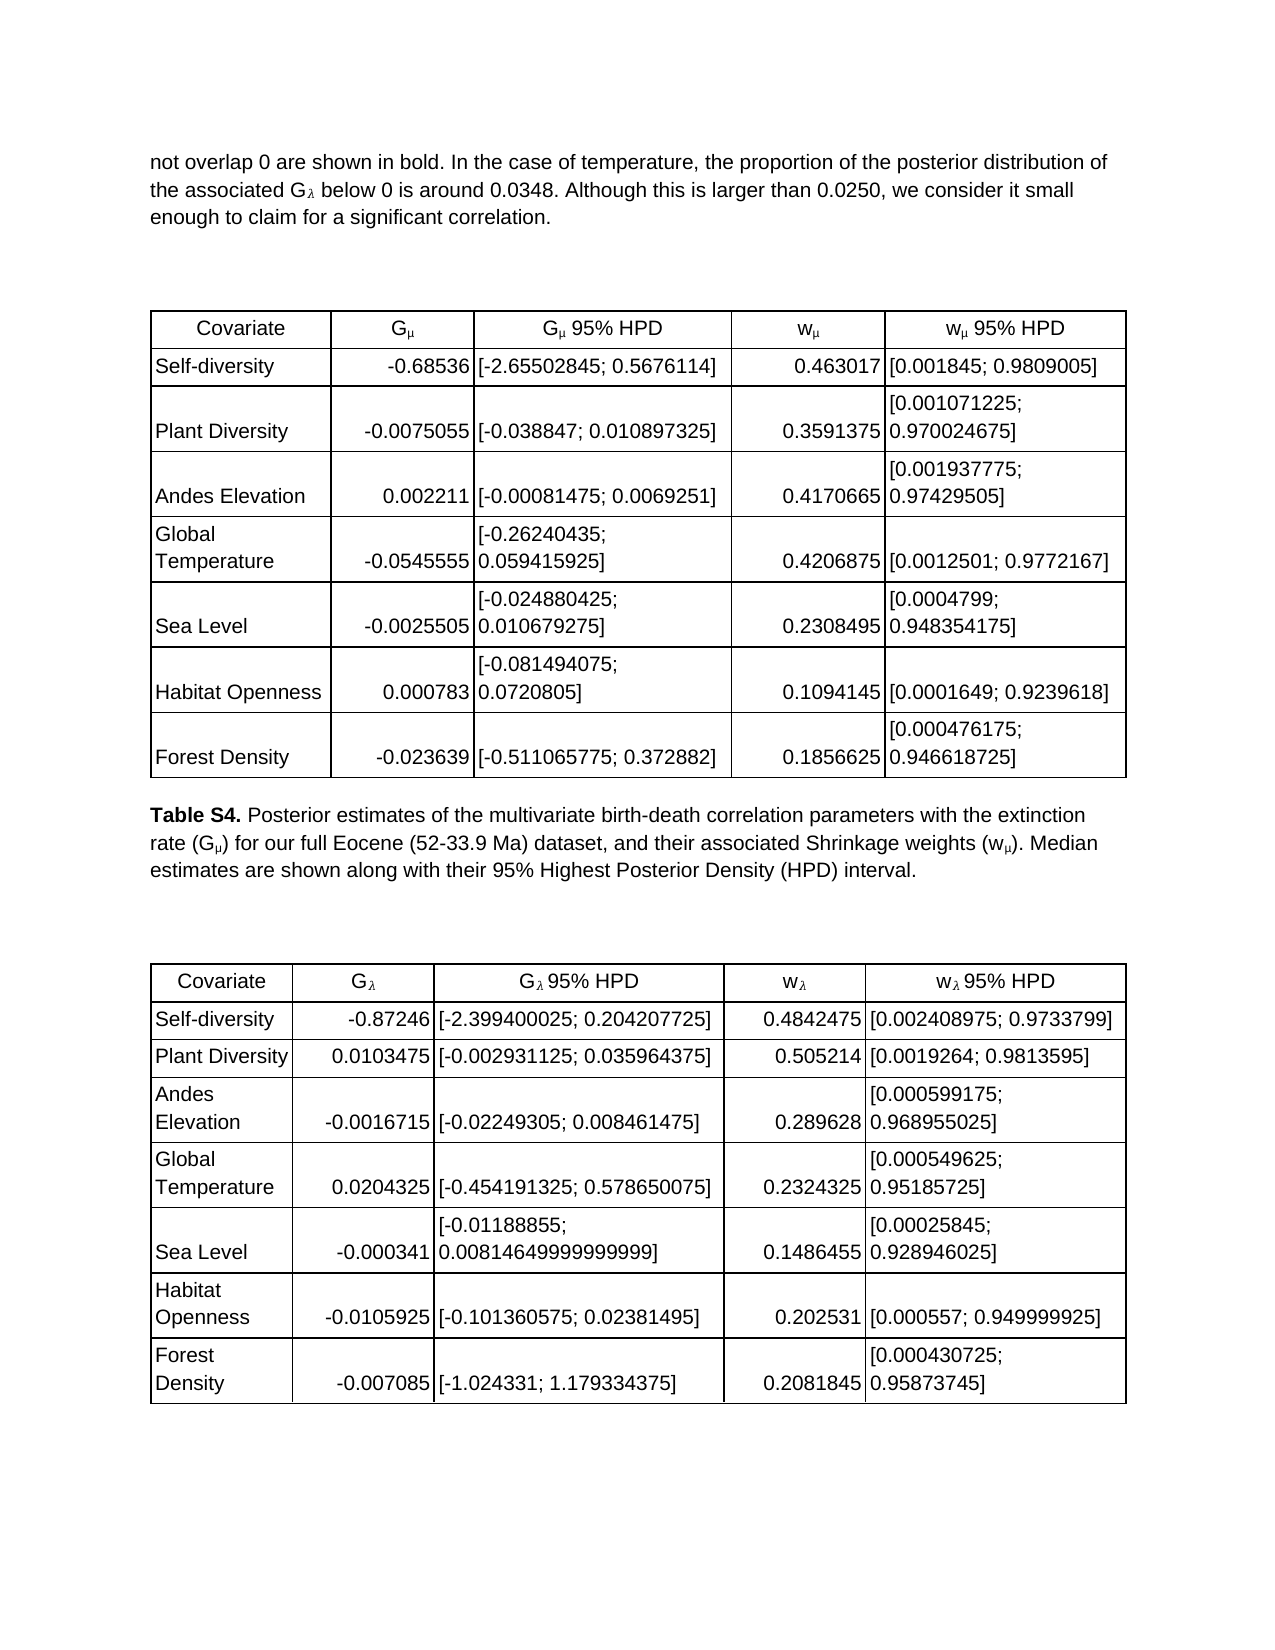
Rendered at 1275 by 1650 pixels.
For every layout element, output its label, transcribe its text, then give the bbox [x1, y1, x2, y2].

table_cell [-0.02249305; 0.008461475] [435, 1078, 723, 1142]
table_cell [0.001845; 0.9809005] [886, 349, 1125, 385]
table_cell Sea Level [152, 1208, 292, 1272]
table_cell 0.2324325 [725, 1143, 865, 1207]
table_cell -0.023639 [332, 713, 473, 777]
table_cell Plant Diversity [152, 1040, 292, 1076]
table_cell [-0.26240435; 0.059415925] [475, 517, 731, 581]
table_cell -0.0025505 [332, 583, 473, 646]
table_cell -0.000341 [293, 1208, 433, 1272]
table_cell 0.4206875 [732, 517, 884, 581]
table_cell 0.463017 [732, 349, 884, 385]
table_cell [0.000549625; 0.95185725] [866, 1143, 1125, 1207]
table_cell [-0.01188855; 0.00814649999999999] [435, 1208, 723, 1272]
table_cell Global Temperature [152, 1143, 292, 1207]
table_cell -0.0075055 [332, 387, 473, 451]
table_cell [0.0001649; 0.9239618] [886, 648, 1125, 711]
table_cell 0.505214 [725, 1040, 865, 1076]
table_cell [-1.024331; 1.179334375] [435, 1339, 723, 1402]
table_cell Plant Diversity [152, 387, 330, 451]
table_cell -0.68536 [332, 349, 473, 385]
table_cell [-0.454191325; 0.578650075] [435, 1143, 723, 1207]
table_cell Forest Density [152, 1339, 292, 1402]
table_cell [-0.081494075; 0.0720805] [475, 648, 731, 711]
table_header Covariate [152, 965, 292, 1001]
table_cell 0.002211 [332, 452, 473, 516]
table_cell [0.000430725; 0.95873745] [866, 1339, 1125, 1402]
table_cell [0.001071225; 0.970024675] [886, 387, 1125, 451]
table_cell [-0.024880425; 0.010679275] [475, 583, 731, 646]
table_cell [0.002408975; 0.9733799] [866, 1003, 1125, 1039]
table_cell Forest Density [152, 713, 330, 777]
table_cell [-0.511065775; 0.372882] [475, 713, 731, 777]
table_cell 0.4170665 [732, 452, 884, 516]
table_cell 0.289628 [725, 1078, 865, 1142]
table_cell 0.1856625 [732, 713, 884, 777]
table_header G𝜆 [293, 965, 433, 1001]
table_cell [0.000599175; 0.968955025] [866, 1078, 1125, 1142]
table_cell Self-diversity [152, 349, 330, 385]
table_header G𝜆 95% HPD [435, 965, 723, 1001]
table_header wµ 95% HPD [886, 312, 1125, 348]
table_cell [-0.00081475; 0.0069251] [475, 452, 731, 516]
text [150, 150, 1125, 229]
table_cell -0.007085 [293, 1339, 433, 1402]
table_cell -0.0545555 [332, 517, 473, 581]
table_header Gµ 95% HPD [475, 312, 731, 348]
table_cell 0.2308495 [732, 583, 884, 646]
table_cell [-0.101360575; 0.02381495] [435, 1274, 723, 1337]
table_cell 0.202531 [725, 1274, 865, 1337]
table_cell 0.0204325 [293, 1143, 433, 1207]
table_cell 0.0103475 [293, 1040, 433, 1076]
table_header w𝜆 95% HPD [866, 965, 1125, 1001]
text Table S4. Posterior estimates of the multivariate birth-death correlation parameters with the extinction rate (Gμ) for our full Eocene (52-33.9 Ma) dataset, and their associated Shrinkage weights (wµ). Median estimates are shown along with their 95% Highest Posterior Density (HPD) interval. [150, 803, 1125, 882]
table_cell 0.000783 [332, 648, 473, 711]
table_cell 0.2081845 [725, 1339, 865, 1402]
table_cell -0.87246 [293, 1003, 433, 1039]
table_cell 0.4842475 [725, 1003, 865, 1039]
table_cell [-0.002931125; 0.035964375] [435, 1040, 723, 1076]
table_cell [0.0004799; 0.948354175] [886, 583, 1125, 646]
table_cell Andes Elevation [152, 1078, 292, 1142]
table_cell [-2.399400025; 0.204207725] [435, 1003, 723, 1039]
table_cell Global Temperature [152, 517, 330, 581]
table_cell Self-diversity [152, 1003, 292, 1039]
table_cell Habitat Openness [152, 1274, 292, 1337]
table_cell 0.1094145 [732, 648, 884, 711]
table_header Gµ [332, 312, 473, 348]
table_cell Andes Elevation [152, 452, 330, 516]
table_cell 0.3591375 [732, 387, 884, 451]
table_cell Habitat Openness [152, 648, 330, 711]
table_header w𝜆 [725, 965, 865, 1001]
table_cell [0.0019264; 0.9813595] [866, 1040, 1125, 1076]
table_cell [-2.65502845; 0.5676114] [475, 349, 731, 385]
table_cell [0.00025845; 0.928946025] [866, 1208, 1125, 1272]
table_cell Sea Level [152, 583, 330, 646]
table_cell [0.000476175; 0.946618725] [886, 713, 1125, 777]
table_cell 0.1486455 [725, 1208, 865, 1272]
table_cell [0.0012501; 0.9772167] [886, 517, 1125, 581]
table_header wµ [732, 312, 884, 348]
table_cell [0.001937775; 0.97429505] [886, 452, 1125, 516]
table_cell [-0.038847; 0.010897325] [475, 387, 731, 451]
table_cell -0.0105925 [293, 1274, 433, 1337]
table_cell -0.0016715 [293, 1078, 433, 1142]
table_cell [0.000557; 0.949999925] [866, 1274, 1125, 1337]
table_header Covariate [152, 312, 330, 348]
